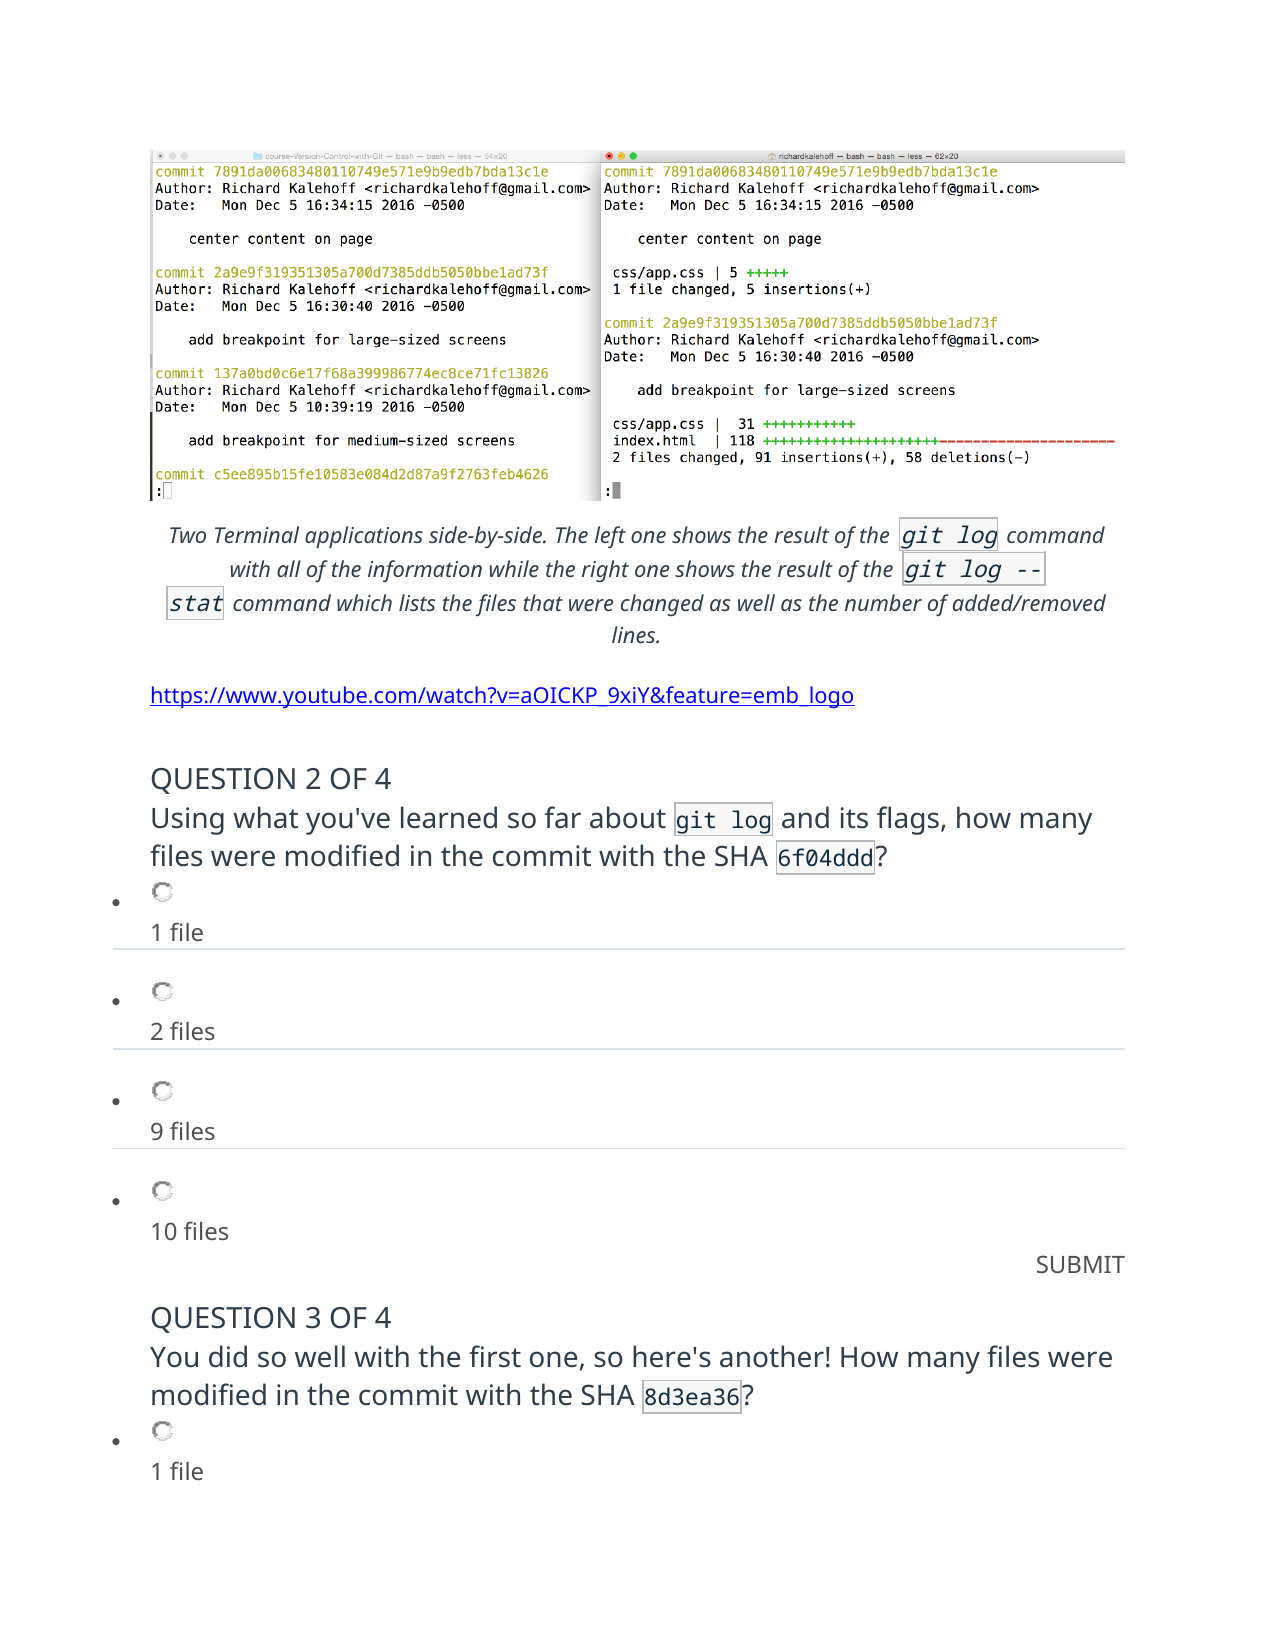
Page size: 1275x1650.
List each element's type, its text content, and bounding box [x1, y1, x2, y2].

subtitle QUESTION 2 OF 4 [150, 758, 1125, 798]
text 2 files [150, 1015, 1125, 1048]
text Using what you've learned so far about git log and its flags, how many files were modified in the commit with the SHA 6f04ddd? [150, 798, 1125, 875]
text 1 file [150, 915, 1125, 948]
text 1 file [150, 1454, 1125, 1487]
text 9 files [150, 1115, 1125, 1148]
text SUBMIT [150, 1247, 1125, 1281]
subtitle QUESTION 3 OF 4 [150, 1297, 1125, 1337]
text Two Terminal applications side-by-side. The left one shows the result of the git log command with all of the information while the right one shows the result of the git log --stat command which lists the files that were changed as well as the number of added/removed lines. [150, 517, 1125, 650]
text https://www.youtube.com/watch?v=aOICKP_9xiY&feature=emb_logo [150, 680, 1125, 709]
text You did so well with the first one, so here's another! How many files were modified in the commit with the SHA 8d3ea36? [150, 1337, 1125, 1414]
picture [150, 150, 1125, 501]
text 10 files [150, 1215, 1125, 1247]
